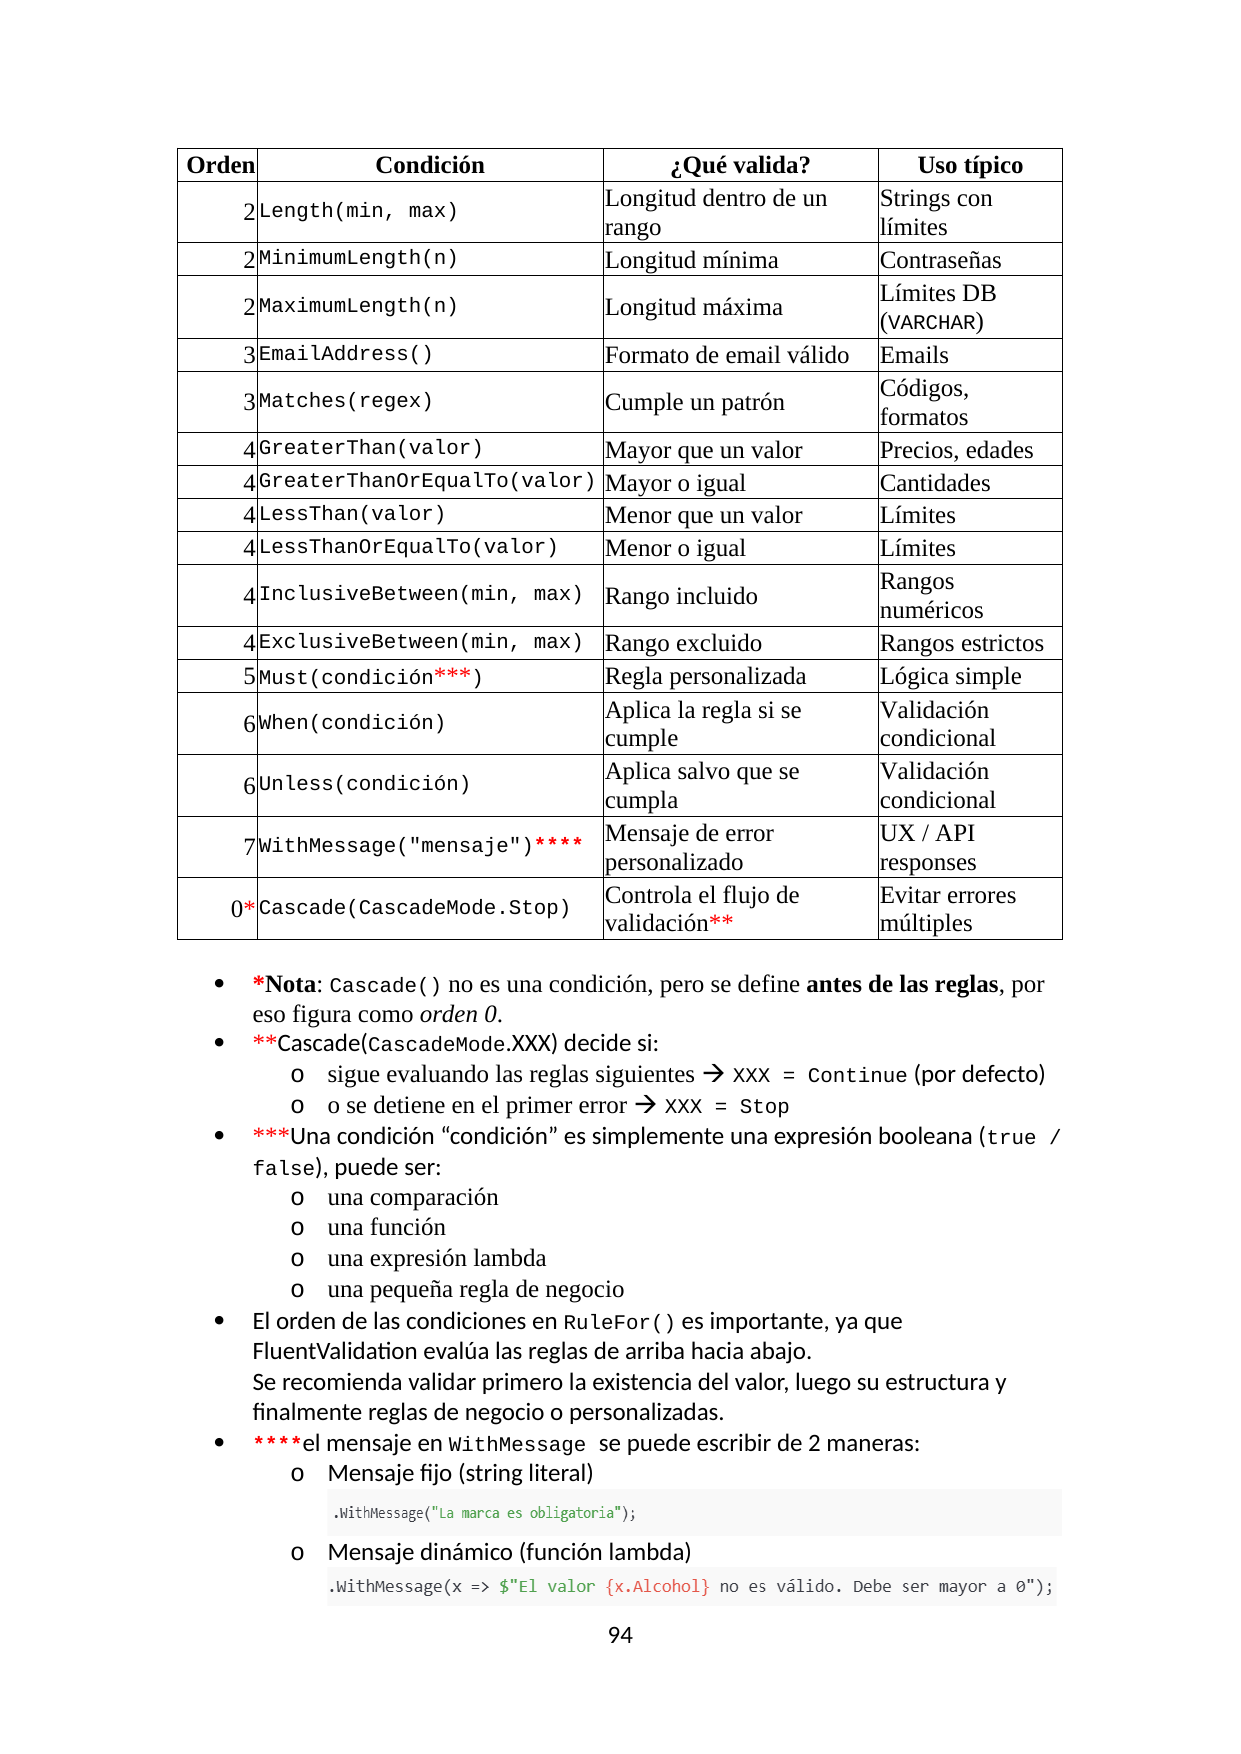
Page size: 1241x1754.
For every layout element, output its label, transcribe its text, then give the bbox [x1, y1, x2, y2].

table_cell Lógica simple [879, 660, 1062, 692]
list ****el mensaje en WithMessage se puede escribir de 2 maneras: [215, 1427, 1063, 1457]
table_cell EmailAddress() [258, 339, 603, 371]
table_cell 2 [178, 243, 257, 275]
table_cell 4 [178, 565, 257, 626]
list una comparación [290, 1182, 1063, 1212]
table_cell Cantidades [879, 466, 1062, 498]
table_cell Regla personalizada [604, 660, 878, 692]
table_cell Controla el flujo de validación** [604, 878, 878, 939]
table_header ¿Qué valida? [604, 149, 878, 181]
table_cell 2 [178, 182, 257, 242]
list *Nota: Cascade() no es una condición, pero se define antes de las reglas, por eso figura como orden 0. [215, 969, 1063, 1027]
table_header Condición [258, 149, 603, 181]
table_cell Menor que un valor [604, 499, 878, 531]
table_cell 6 [178, 693, 257, 754]
table_cell 4 [178, 466, 257, 498]
table_cell 4 [178, 532, 257, 564]
picture [327, 1489, 1062, 1536]
table_cell 2 [178, 276, 257, 338]
table_header Orden [178, 149, 257, 181]
table_cell Límites [879, 532, 1062, 564]
list **Cascade(CascadeMode.XXX) decide si: [215, 1027, 1063, 1058]
table_header Uso típico [879, 149, 1062, 181]
list una función [290, 1212, 1063, 1243]
table_cell Rangos estrictos [879, 627, 1062, 658]
table_cell Límites [879, 499, 1062, 531]
table_cell 6 [178, 755, 257, 816]
table_cell 4 [178, 433, 257, 465]
table_cell InclusiveBetween(min, max) [258, 565, 603, 626]
table_cell Longitud máxima [604, 276, 878, 338]
table_cell 4 [178, 627, 257, 658]
table_cell Mensaje de error personalizado [604, 817, 878, 877]
table_cell MaximumLength(n) [258, 276, 603, 338]
table_cell GreaterThanOrEqualTo(valor) [258, 466, 603, 498]
table_cell WithMessage("mensaje")**** [258, 817, 603, 877]
table_cell Cumple un patrón [604, 372, 878, 432]
list ***Una condición “condición” es simplemente una expresión booleana (true / false), puede ser: [215, 1121, 1063, 1182]
table_cell 5 [178, 660, 257, 692]
table_cell Cascade(CascadeMode.Stop) [258, 878, 603, 939]
table_cell 3 [178, 339, 257, 371]
table_cell Must(condición***) [258, 660, 603, 692]
table_cell Códigos, formatos [879, 372, 1062, 432]
table_cell When(condición) [258, 693, 603, 754]
table_cell Strings con límites [879, 182, 1062, 242]
table_cell Validación condicional [879, 755, 1062, 816]
table_cell Emails [879, 339, 1062, 371]
table_cell UX / API responses [879, 817, 1062, 877]
table_cell Rangos numéricos [879, 565, 1062, 626]
list El orden de las condiciones en RuleFor() es importante, ya que FluentValidation evalúa las reglas de arriba hacia abajo. Se recomienda validar primero la existencia del valor, luego su estructura y finalmente reglas de negocio o personalizadas. [215, 1305, 1063, 1427]
table_cell Longitud dentro de un rango [604, 182, 878, 242]
table_cell MinimumLength(n) [258, 243, 603, 275]
table_cell 3 [178, 372, 257, 432]
table_cell LessThanOrEqualTo(valor) [258, 532, 603, 564]
table_cell Unless(condición) [258, 755, 603, 816]
list una pequeña regla de negocio [290, 1274, 1063, 1305]
table_cell Rango excluido [604, 627, 878, 658]
table_cell Menor o igual [604, 532, 878, 564]
list una expresión lambda [290, 1243, 1063, 1274]
table_cell Mayor que un valor [604, 433, 878, 465]
table_cell Length(min, max) [258, 182, 603, 242]
table_cell Formato de email válido [604, 339, 878, 371]
table_cell ExclusiveBetween(min, max) [258, 627, 603, 658]
table_cell 7 [178, 817, 257, 877]
list sigue evaluando las reglas siguientes XXX = Continue (por defecto) [290, 1058, 1063, 1090]
picture [327, 1567, 1057, 1606]
table_cell 4 [178, 499, 257, 531]
table_cell Validación condicional [879, 693, 1062, 754]
table_cell Matches(regex) [258, 372, 603, 432]
table_cell Precios, edades [879, 433, 1062, 465]
table_cell Evitar errores múltiples [879, 878, 1062, 939]
table_cell 0* [178, 878, 257, 939]
table_cell Límites DB (VARCHAR) [879, 276, 1062, 338]
table_cell Mayor o igual [604, 466, 878, 498]
list o se detiene en el primer error XXX = Stop [290, 1090, 1063, 1121]
table_cell Aplica la regla si se cumple [604, 693, 878, 754]
table_cell Contraseñas [879, 243, 1062, 275]
table_cell GreaterThan(valor) [258, 433, 603, 465]
table_cell Aplica salvo que se cumpla [604, 755, 878, 816]
table_cell LessThan(valor) [258, 499, 603, 531]
list Mensaje fijo (string literal) [290, 1457, 1063, 1489]
table_cell Rango incluido [604, 565, 878, 626]
table_cell Longitud mínima [604, 243, 878, 275]
